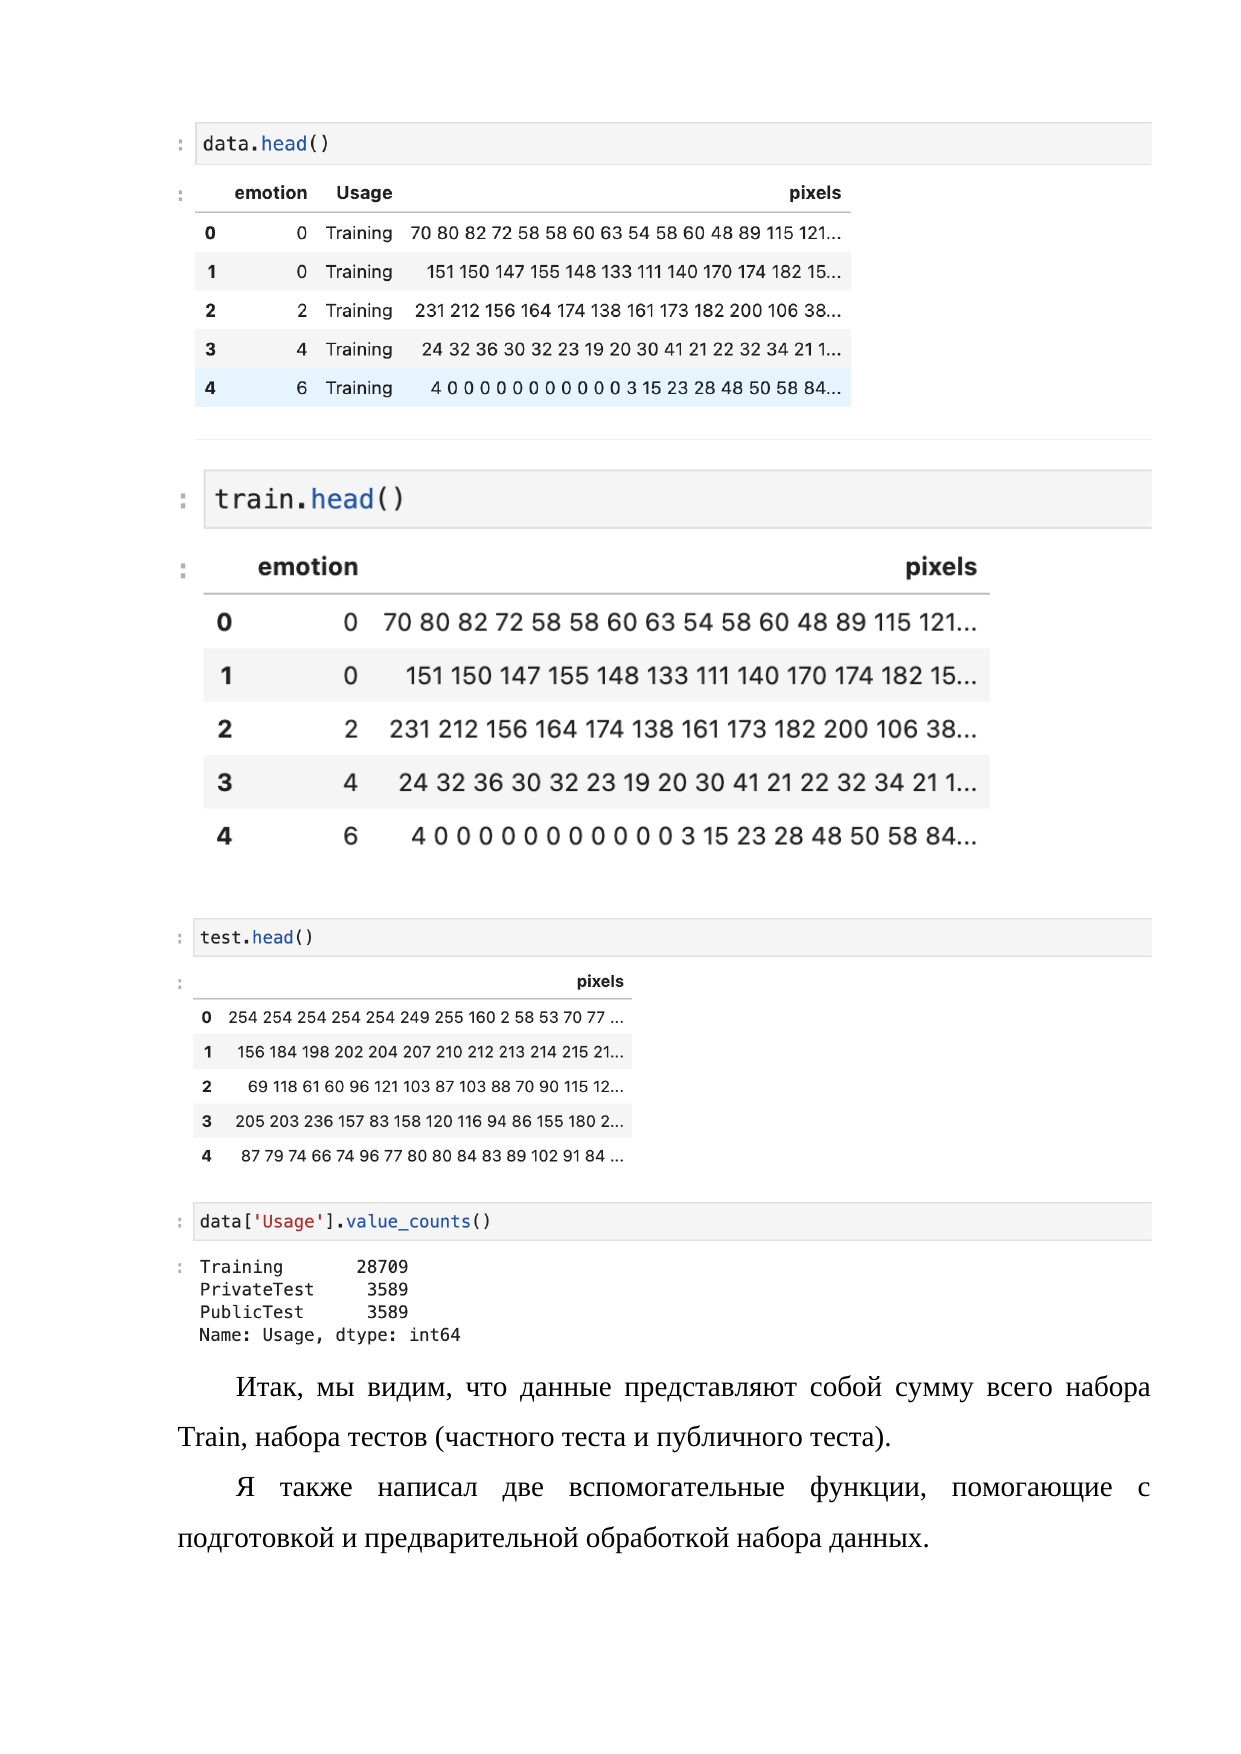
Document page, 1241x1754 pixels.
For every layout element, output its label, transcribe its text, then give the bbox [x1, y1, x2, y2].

text Итак, мы видим, что данные представляют собой сумму всего набора Train, набора тестов (частного теста и публичного теста). [177, 1369, 1152, 1453]
picture [177, 118, 1152, 440]
picture [177, 914, 1152, 1352]
text Я также написал две вспомогательные функции, помогающие с подготовкой и предварительной обработкой набора данных. [177, 1469, 1152, 1553]
picture [177, 456, 1152, 898]
